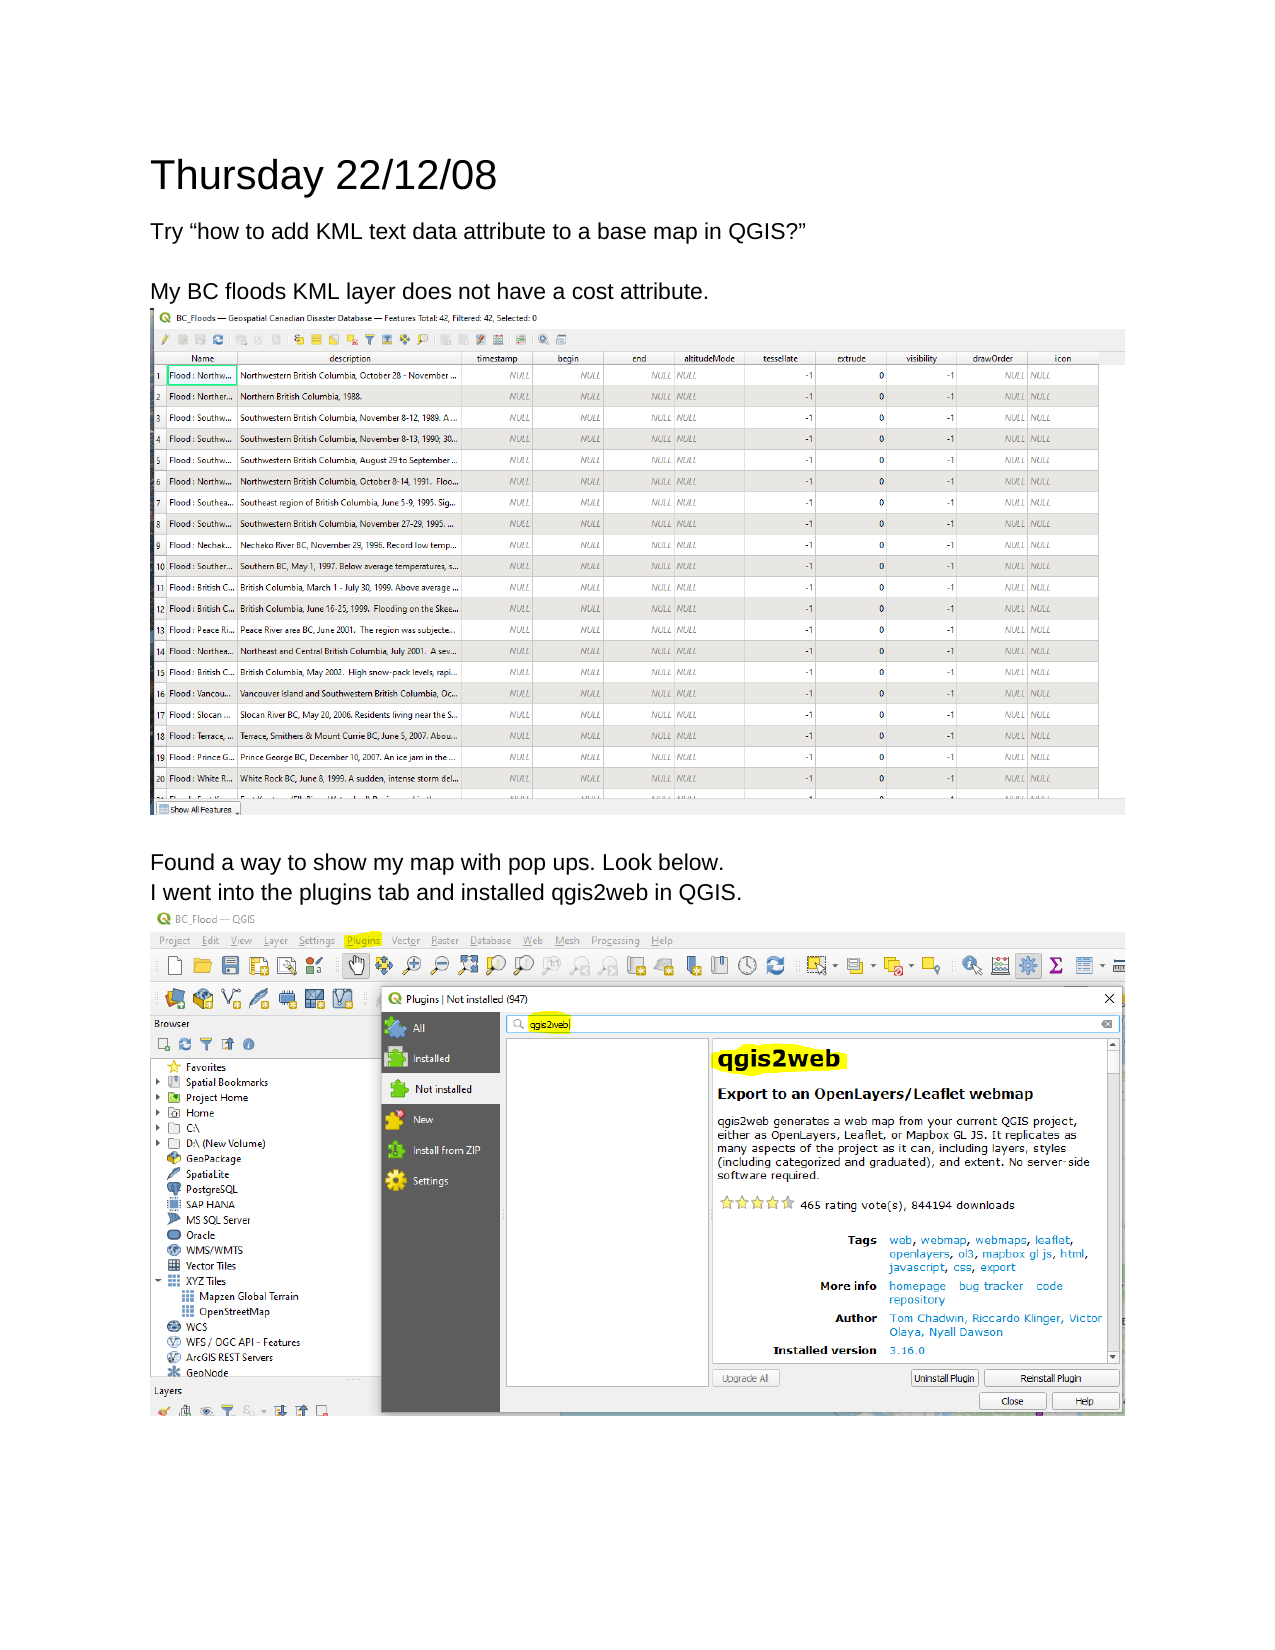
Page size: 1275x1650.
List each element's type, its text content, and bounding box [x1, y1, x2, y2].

text I went into the plugins tab and installed qgis2web in QGIS. [150, 879, 1125, 905]
picture [150, 308, 1125, 815]
picture [150, 908, 1125, 1416]
text My BC floods KML layer does not have a cost attribute. [150, 278, 1125, 304]
text Found a way to show my map with pop ups. Look below. [150, 848, 1125, 875]
subtitle Thursday 22/12/08 [150, 150, 1125, 198]
text Try “how to add KML text data attribute to a base map in QGIS?” [150, 218, 1125, 244]
